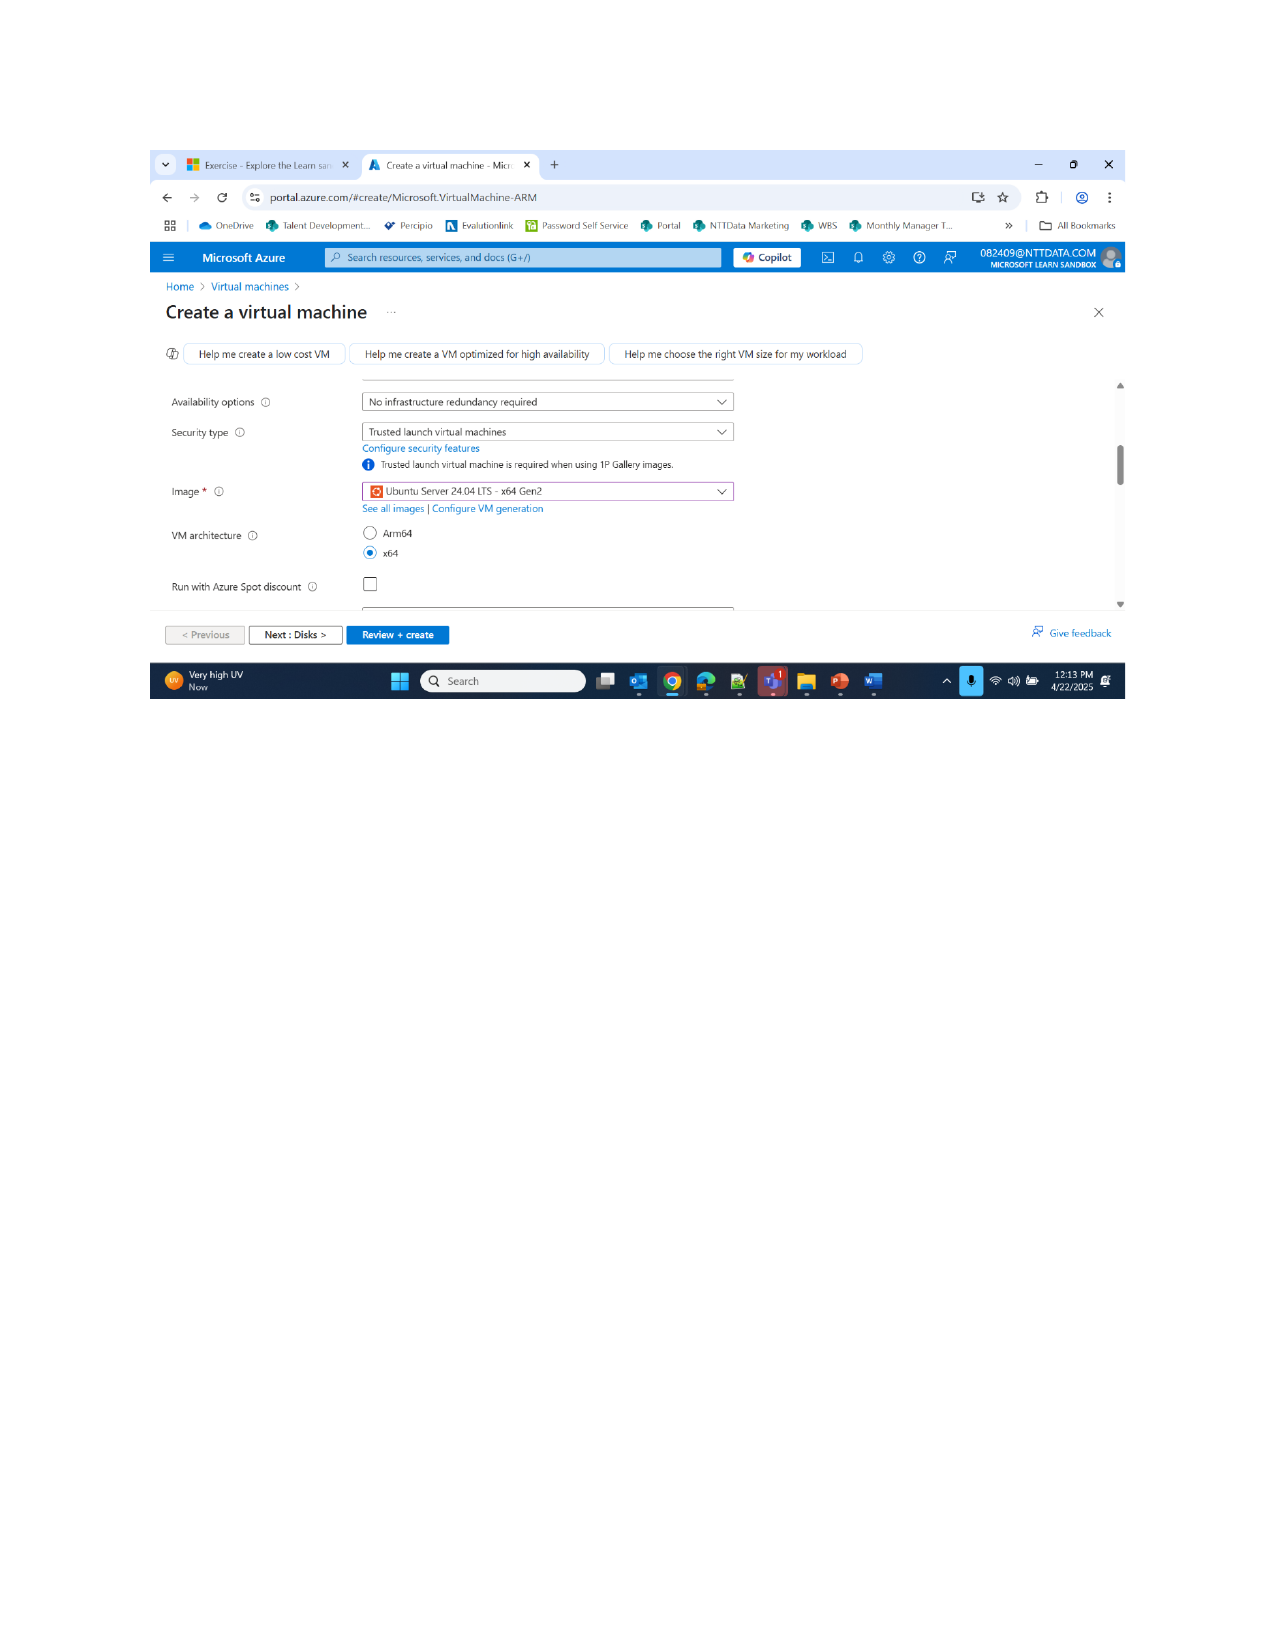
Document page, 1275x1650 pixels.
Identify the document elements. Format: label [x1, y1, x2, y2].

picture [150, 150, 1125, 699]
